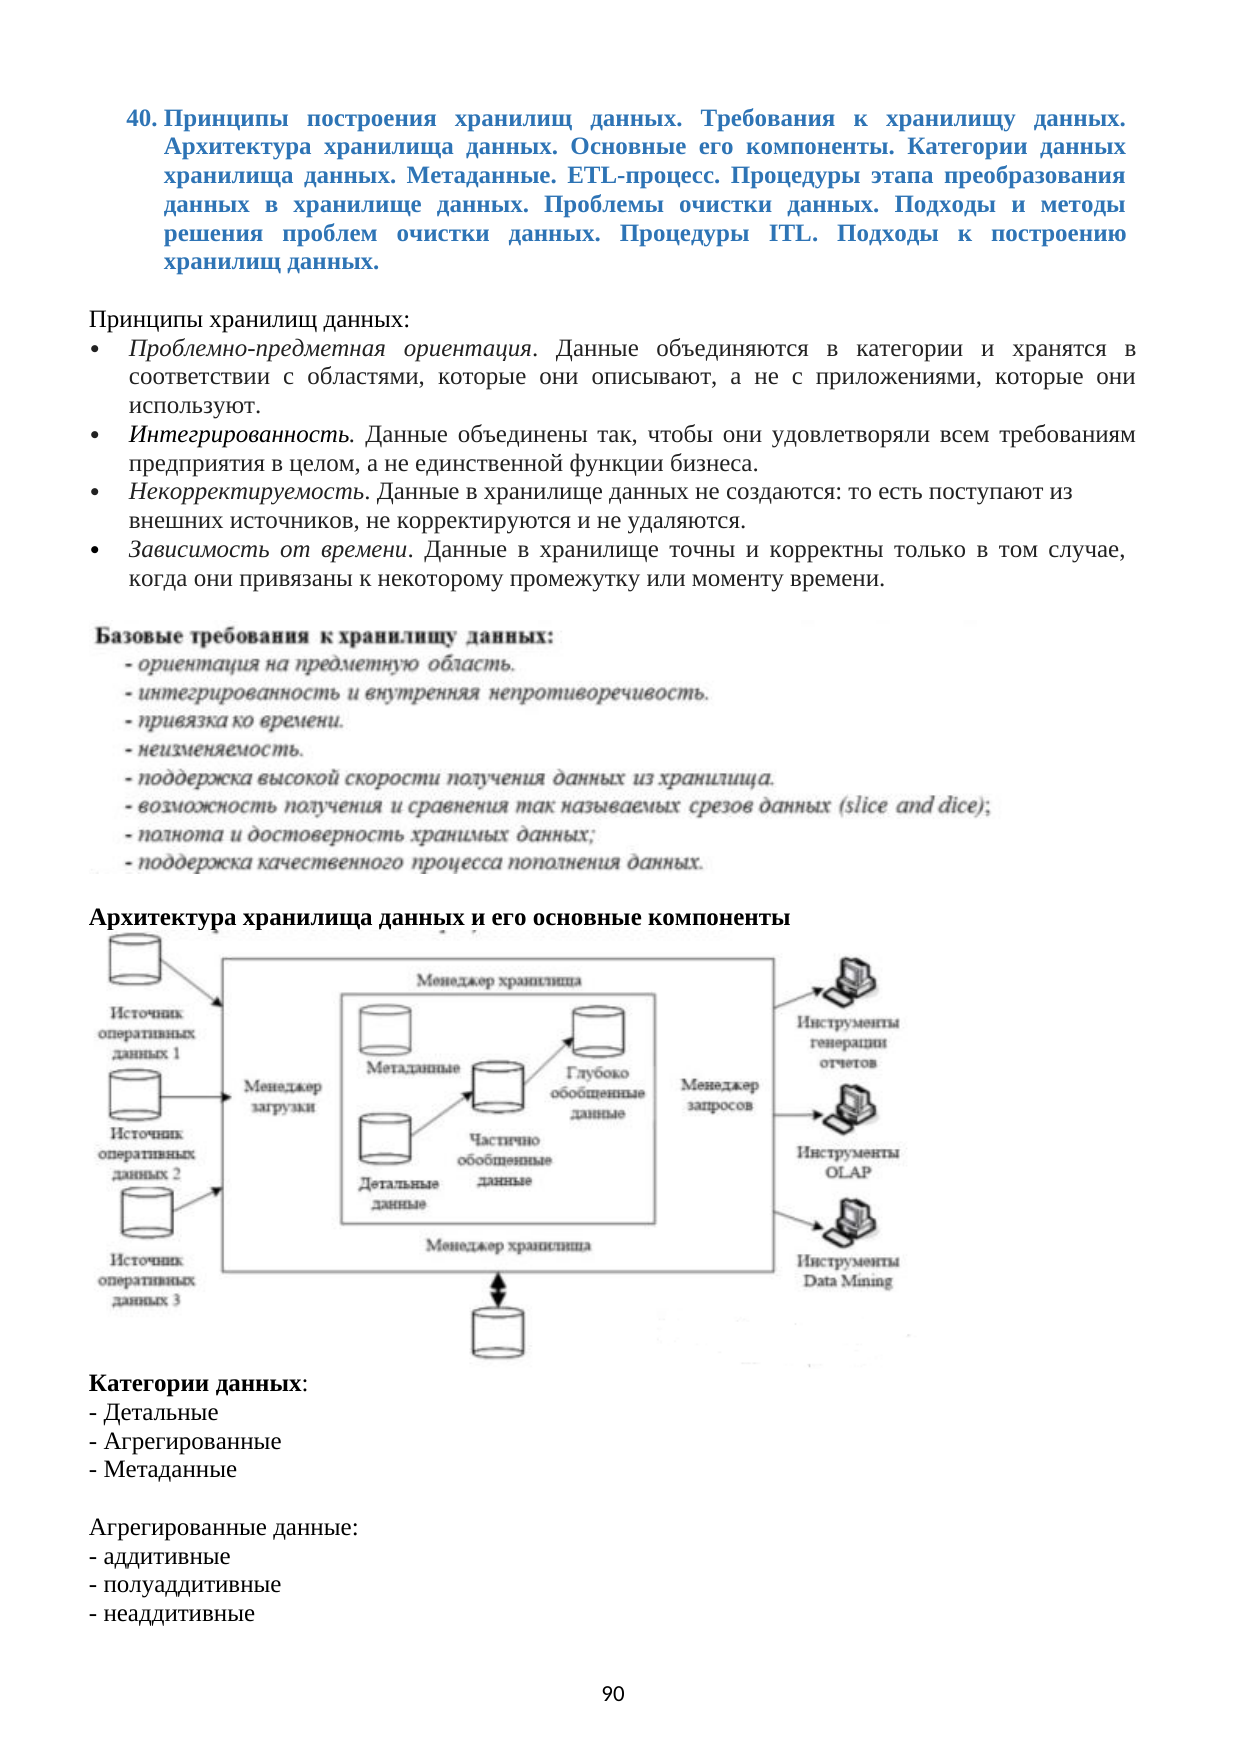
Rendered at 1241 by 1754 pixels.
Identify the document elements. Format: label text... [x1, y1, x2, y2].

text Агрегированные данные: [89, 1512, 1127, 1541]
text - Детальные [89, 1397, 1127, 1426]
text Категории данных: [89, 1368, 1127, 1397]
list Зависимость от времени. Данные в хранилище точны и корректны только в том случае, когда они привязаны к некоторому промежутку или моменту времени. [91, 534, 1127, 591]
text - Агрегированные [89, 1426, 1127, 1454]
text Архитектура хранилища данных и его основные компоненты [89, 902, 1127, 931]
text - неаддитивные [89, 1598, 1127, 1627]
text Принципы хранилищ данных: [89, 304, 1127, 333]
list Некорректируемость. Данные в хранилище данных не создаются: то есть поступают из внешних источников, не корректируются и не удаляются. [91, 476, 1137, 534]
list Проблемно-предметная ориентация. Данные объединяются в категории и хранятся в соответствии с областями, которые они описывают, а не с приложениями, которые они используют. [91, 333, 1137, 419]
list Принципы построения хранилищ данных. Требования к хранилищу данных. Архитектура хранилища данных. Основные его компоненты. Категории данных хранилища данных. Метаданные. ETL-процесс. Процедуры этапа преобразования данных в хранилище данных. Проблемы очистки данных. Подходы и методы решения проблем очистки данных. Процедуры ITL. Подходы к построению хранилищ данных. [126, 103, 1127, 275]
text - полуаддитивные [89, 1569, 1127, 1598]
picture [88, 930, 917, 1369]
picture [88, 620, 1027, 874]
text - аддитивные [89, 1541, 1127, 1569]
text - Метаданные [89, 1454, 1127, 1483]
list Интегрированность. Данные объединены так, чтобы они удовлетворяли всем требованиям предприятия в целом, а не единственной функции бизнеса. [91, 419, 1137, 476]
